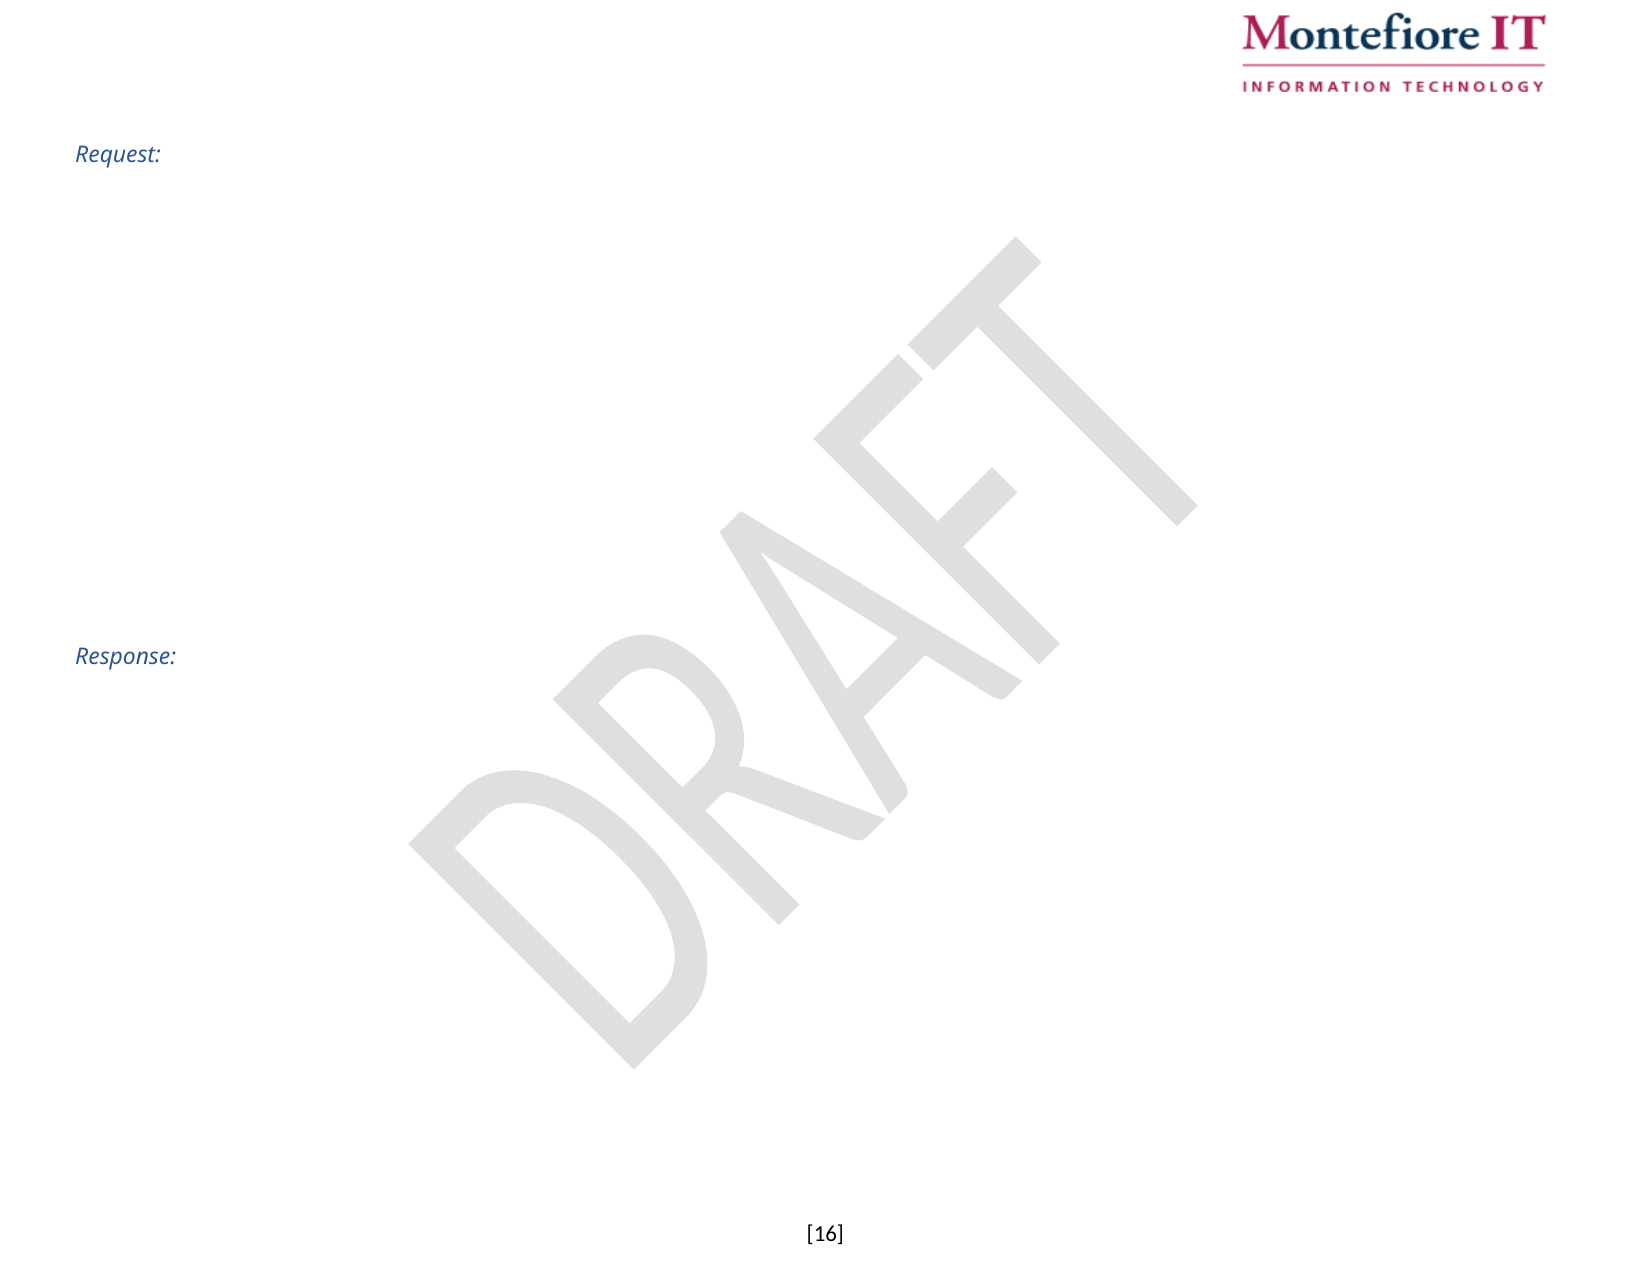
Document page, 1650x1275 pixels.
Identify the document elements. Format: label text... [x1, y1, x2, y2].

subtitle Response: [75, 641, 1575, 672]
subtitle Request: [75, 138, 1575, 169]
picture [1214, 0, 1575, 106]
